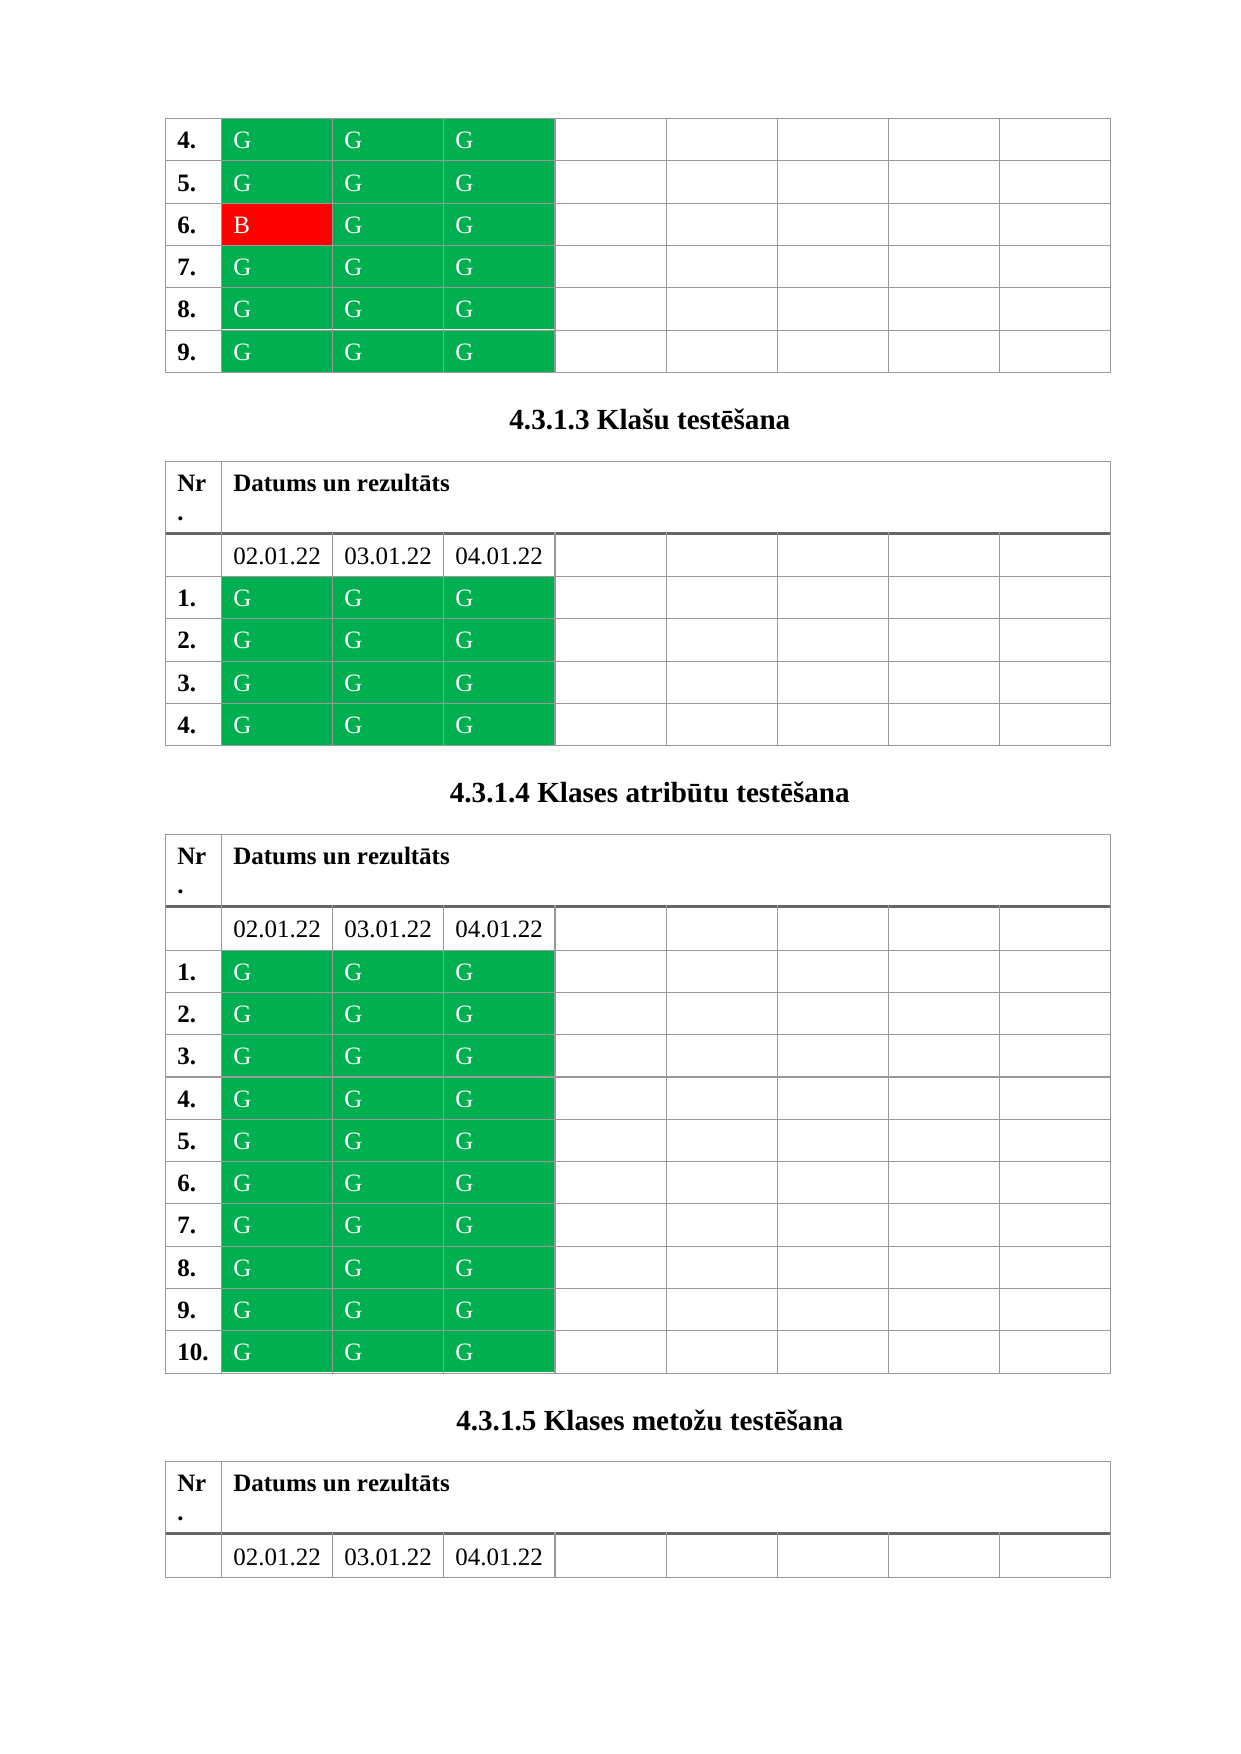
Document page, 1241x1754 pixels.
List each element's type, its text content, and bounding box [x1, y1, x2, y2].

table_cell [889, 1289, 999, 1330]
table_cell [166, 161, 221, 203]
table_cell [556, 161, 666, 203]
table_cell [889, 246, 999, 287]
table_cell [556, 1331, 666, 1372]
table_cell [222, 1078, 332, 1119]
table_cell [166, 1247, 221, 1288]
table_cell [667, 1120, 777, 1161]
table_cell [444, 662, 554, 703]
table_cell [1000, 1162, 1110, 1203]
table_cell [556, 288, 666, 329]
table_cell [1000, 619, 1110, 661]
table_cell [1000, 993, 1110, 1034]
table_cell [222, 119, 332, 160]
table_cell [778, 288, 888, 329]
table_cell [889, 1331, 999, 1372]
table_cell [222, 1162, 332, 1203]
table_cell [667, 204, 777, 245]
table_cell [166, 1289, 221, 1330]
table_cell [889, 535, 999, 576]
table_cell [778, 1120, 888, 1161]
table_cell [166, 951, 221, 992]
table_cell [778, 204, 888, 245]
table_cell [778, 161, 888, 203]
subtitle 4.3.1.3 Klašu testēšana [177, 402, 1122, 436]
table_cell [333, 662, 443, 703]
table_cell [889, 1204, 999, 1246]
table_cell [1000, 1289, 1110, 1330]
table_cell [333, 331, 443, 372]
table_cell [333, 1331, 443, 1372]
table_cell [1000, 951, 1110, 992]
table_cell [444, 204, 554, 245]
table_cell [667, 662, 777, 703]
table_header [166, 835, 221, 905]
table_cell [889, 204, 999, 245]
subtitle 4.3.1.5 Klases metožu testēšana [177, 1403, 1122, 1436]
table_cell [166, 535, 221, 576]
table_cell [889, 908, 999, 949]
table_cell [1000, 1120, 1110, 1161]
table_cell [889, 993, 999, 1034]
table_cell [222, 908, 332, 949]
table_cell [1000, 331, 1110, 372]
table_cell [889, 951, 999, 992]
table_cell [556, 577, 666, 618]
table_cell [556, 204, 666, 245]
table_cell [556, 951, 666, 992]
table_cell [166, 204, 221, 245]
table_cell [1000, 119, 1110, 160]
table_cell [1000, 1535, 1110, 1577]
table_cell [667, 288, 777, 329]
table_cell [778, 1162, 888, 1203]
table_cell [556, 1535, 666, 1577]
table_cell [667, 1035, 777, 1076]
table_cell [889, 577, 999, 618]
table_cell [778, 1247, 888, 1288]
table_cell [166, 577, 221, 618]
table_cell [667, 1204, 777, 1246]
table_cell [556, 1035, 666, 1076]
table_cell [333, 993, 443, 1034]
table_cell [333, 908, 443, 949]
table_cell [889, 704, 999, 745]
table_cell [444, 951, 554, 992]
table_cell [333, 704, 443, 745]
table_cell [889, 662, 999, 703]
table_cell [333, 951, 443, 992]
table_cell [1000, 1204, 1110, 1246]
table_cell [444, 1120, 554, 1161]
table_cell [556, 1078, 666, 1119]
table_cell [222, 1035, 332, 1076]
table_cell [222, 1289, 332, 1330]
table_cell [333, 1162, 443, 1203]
subtitle 4.3.1.4 Klases atribūtu testēšana [177, 775, 1122, 809]
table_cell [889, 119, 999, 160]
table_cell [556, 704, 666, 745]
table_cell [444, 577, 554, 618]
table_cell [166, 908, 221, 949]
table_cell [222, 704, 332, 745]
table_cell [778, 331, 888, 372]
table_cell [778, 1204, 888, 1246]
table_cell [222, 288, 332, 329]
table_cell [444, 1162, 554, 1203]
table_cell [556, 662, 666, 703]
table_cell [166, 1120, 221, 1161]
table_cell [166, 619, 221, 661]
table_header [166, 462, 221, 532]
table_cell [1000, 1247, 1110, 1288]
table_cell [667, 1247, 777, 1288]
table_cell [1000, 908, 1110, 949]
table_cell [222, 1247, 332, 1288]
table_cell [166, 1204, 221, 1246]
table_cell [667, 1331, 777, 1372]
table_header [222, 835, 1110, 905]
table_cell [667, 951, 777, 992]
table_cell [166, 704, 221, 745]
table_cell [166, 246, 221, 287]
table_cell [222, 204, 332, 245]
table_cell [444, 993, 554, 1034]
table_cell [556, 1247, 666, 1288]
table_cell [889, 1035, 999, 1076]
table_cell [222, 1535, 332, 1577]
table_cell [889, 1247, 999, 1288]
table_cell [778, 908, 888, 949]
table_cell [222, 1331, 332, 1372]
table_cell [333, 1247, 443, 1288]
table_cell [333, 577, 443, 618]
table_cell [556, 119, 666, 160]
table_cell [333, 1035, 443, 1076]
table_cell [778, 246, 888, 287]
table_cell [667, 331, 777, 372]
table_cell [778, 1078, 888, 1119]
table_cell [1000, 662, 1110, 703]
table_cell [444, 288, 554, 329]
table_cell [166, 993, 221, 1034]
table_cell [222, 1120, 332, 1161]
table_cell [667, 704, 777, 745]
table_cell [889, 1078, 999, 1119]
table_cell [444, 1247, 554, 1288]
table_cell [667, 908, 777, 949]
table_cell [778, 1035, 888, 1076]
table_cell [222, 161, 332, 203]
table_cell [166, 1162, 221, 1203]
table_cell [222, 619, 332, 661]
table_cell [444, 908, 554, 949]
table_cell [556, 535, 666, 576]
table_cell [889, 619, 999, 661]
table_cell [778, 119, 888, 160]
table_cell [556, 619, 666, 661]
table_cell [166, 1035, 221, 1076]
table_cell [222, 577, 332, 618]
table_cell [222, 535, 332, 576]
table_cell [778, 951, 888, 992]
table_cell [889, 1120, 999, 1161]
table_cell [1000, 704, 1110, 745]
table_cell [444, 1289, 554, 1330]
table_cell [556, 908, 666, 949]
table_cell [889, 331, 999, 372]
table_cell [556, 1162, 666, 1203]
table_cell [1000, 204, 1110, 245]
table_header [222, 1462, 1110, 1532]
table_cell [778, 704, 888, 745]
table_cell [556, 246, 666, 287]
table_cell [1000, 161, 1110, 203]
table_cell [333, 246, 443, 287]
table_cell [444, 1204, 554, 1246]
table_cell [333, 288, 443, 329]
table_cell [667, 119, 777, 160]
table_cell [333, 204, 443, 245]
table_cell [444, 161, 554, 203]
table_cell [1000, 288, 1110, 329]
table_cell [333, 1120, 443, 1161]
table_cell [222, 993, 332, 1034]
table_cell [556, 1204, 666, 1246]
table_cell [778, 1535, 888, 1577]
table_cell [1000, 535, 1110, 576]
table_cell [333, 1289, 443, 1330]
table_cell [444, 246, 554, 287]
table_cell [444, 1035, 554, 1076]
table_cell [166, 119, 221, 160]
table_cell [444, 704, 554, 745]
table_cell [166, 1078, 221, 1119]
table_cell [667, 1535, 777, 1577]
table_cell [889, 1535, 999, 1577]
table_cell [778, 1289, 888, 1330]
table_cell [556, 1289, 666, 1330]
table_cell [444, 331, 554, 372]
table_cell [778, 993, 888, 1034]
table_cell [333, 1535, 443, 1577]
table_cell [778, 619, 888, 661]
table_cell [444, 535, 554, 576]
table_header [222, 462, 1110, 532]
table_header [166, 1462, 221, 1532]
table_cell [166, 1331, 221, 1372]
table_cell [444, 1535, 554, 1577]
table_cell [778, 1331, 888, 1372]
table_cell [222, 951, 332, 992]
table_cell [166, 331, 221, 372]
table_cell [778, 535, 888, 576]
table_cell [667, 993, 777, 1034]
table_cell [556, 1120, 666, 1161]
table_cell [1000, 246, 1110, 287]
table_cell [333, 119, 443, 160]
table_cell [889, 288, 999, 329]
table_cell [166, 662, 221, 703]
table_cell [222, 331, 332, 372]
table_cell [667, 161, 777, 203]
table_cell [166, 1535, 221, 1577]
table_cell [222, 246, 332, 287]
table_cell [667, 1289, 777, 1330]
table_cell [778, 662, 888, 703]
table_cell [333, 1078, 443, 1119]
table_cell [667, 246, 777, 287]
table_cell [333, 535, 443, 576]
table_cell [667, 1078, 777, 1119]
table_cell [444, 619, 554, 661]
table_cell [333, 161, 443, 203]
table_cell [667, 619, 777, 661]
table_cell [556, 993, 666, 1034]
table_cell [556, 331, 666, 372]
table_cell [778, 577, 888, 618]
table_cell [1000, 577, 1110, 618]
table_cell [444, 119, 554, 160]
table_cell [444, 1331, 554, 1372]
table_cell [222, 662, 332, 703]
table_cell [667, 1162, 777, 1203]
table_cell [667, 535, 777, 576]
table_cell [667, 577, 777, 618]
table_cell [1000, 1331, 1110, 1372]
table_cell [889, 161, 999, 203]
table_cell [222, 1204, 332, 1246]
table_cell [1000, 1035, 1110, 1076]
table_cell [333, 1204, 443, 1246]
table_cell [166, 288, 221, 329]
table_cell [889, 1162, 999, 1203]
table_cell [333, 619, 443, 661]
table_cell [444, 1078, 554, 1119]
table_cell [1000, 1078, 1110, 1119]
